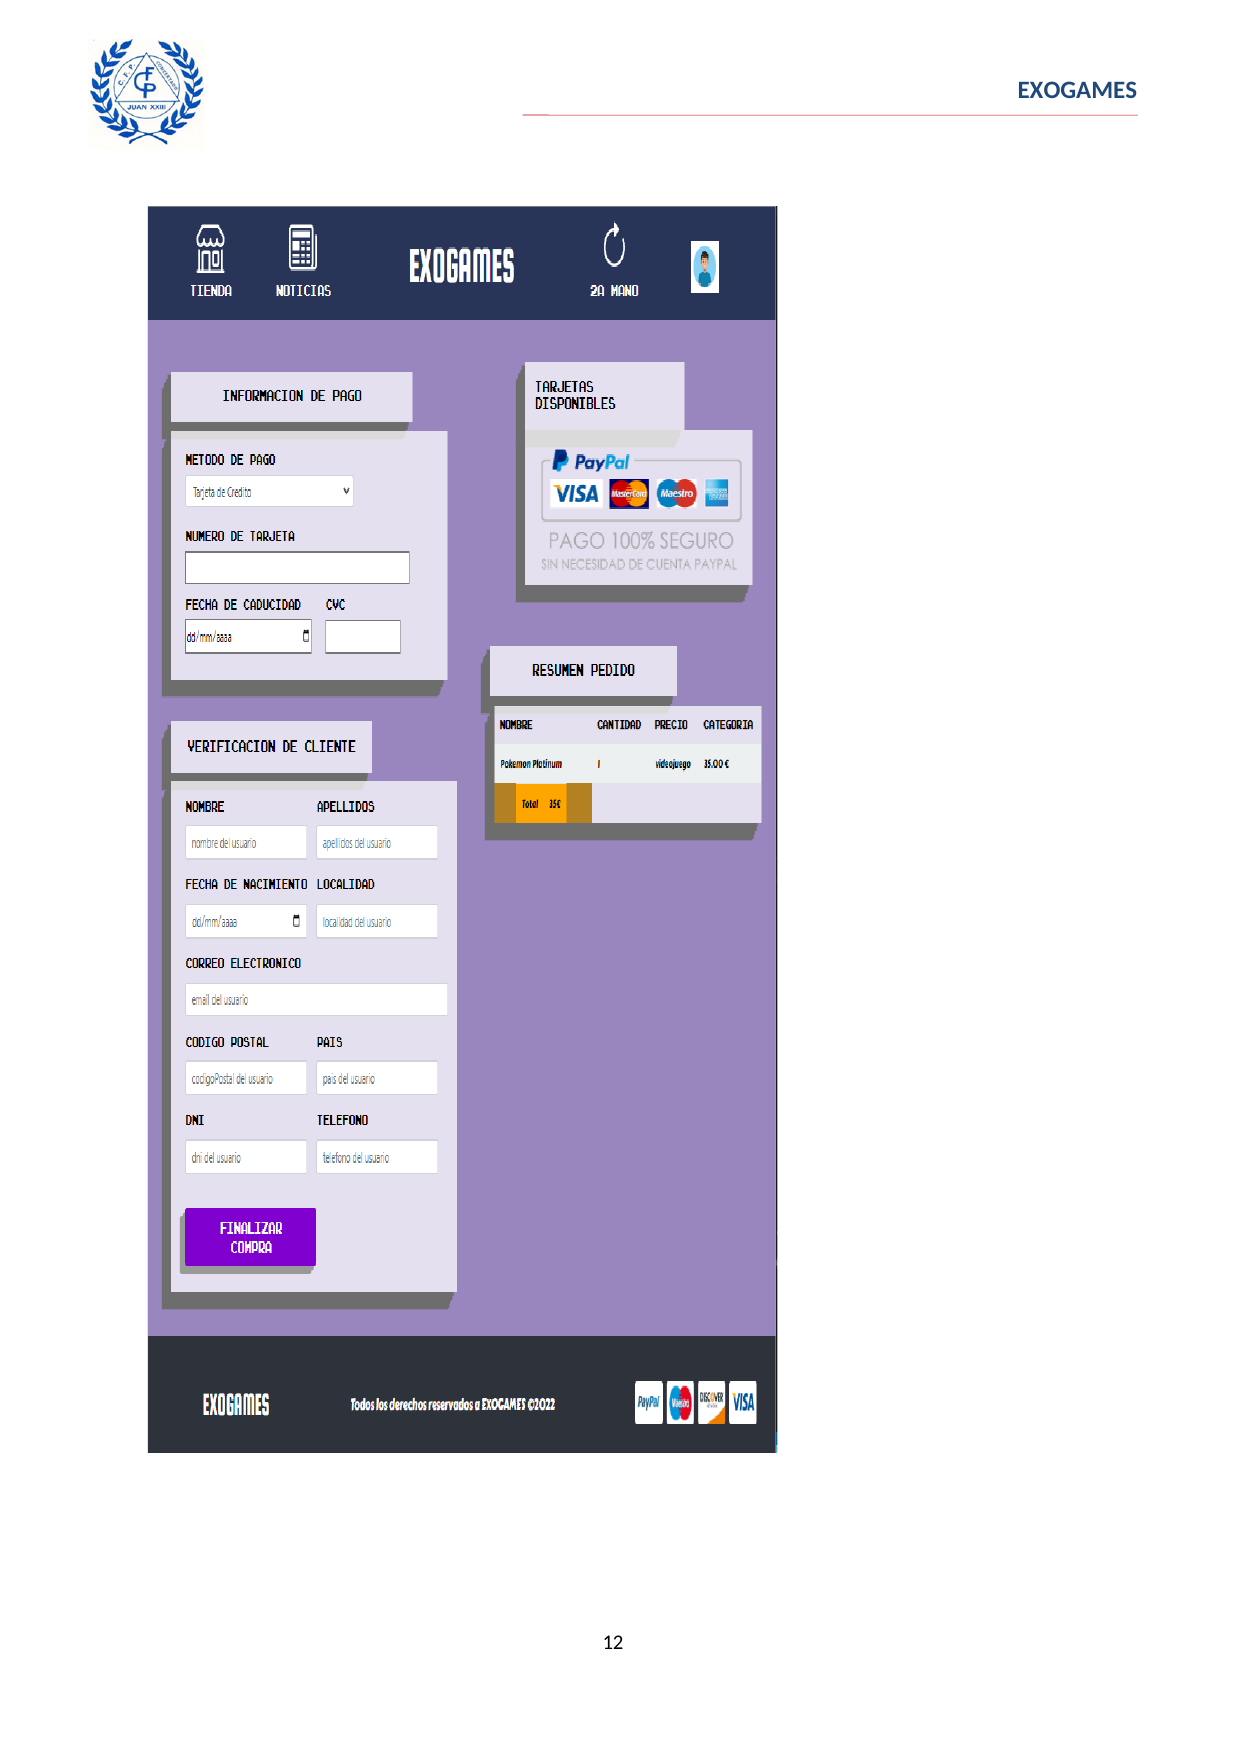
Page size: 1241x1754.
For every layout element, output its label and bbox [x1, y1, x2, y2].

picture [147, 206, 778, 1453]
picture [87, 39, 206, 152]
